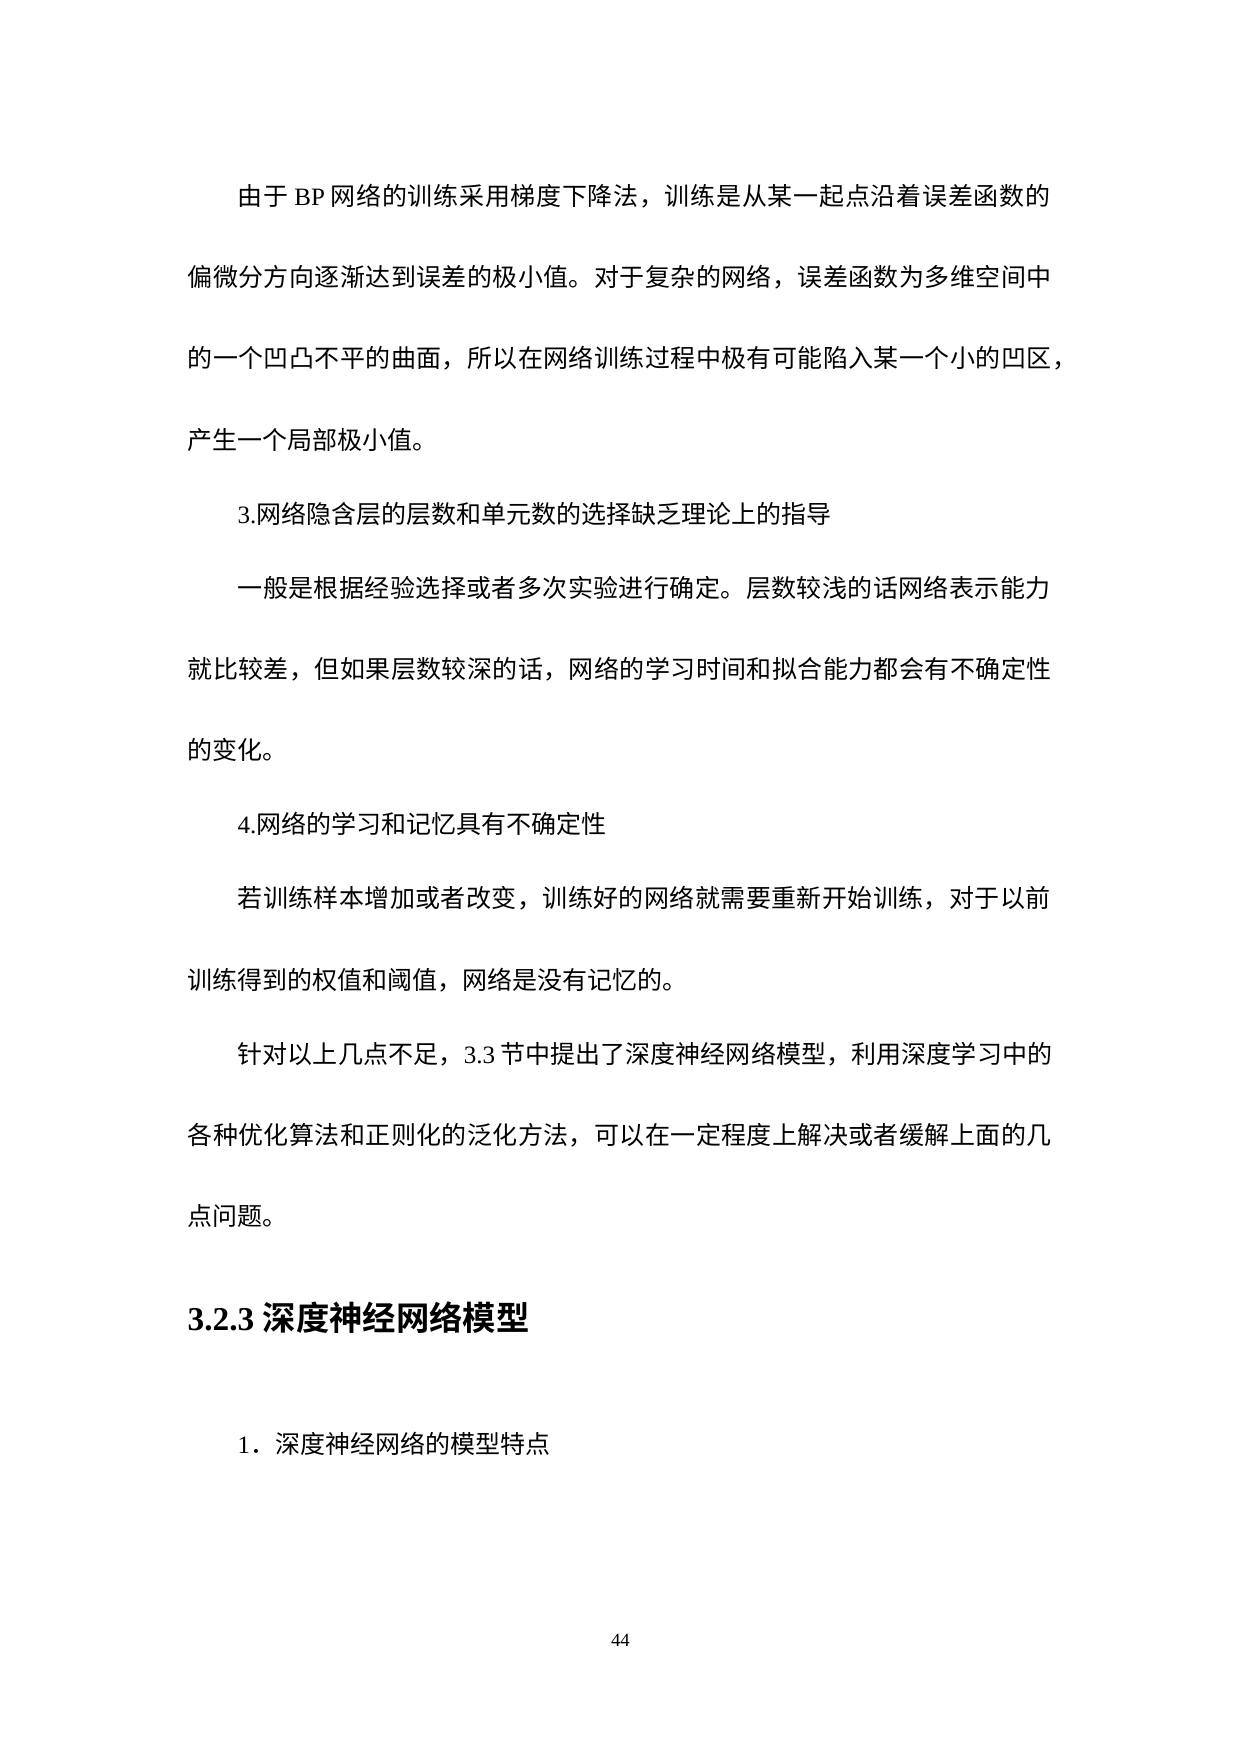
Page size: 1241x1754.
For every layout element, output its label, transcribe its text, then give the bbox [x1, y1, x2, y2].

text 针对以上几点不足，3.3节中提出了深度神经网络模型，利用深度学习中的各种优化算法和正则化的泛化方法，可以在一定程度上解决或者缓解上面的几点问题。 [187, 1020, 1053, 1247]
text 4.网络的学习和记忆具有不确定性 [187, 790, 1053, 855]
text 一般是根据经验选择或者多次实验进行确定。层数较浅的话网络表示能力就比较差，但如果层数较深的话，网络的学习时间和拟合能力都会有不确定性的变化。 [187, 554, 1053, 781]
text 由于BP网络的训练采用梯度下降法，训练是从某一起点沿着误差函数的偏微分方向逐渐达到误差的极小值。对于复杂的网络，误差函数为多维空间中的一个凹凸不平的曲面，所以在网络训练过程中极有可能陷入某一个小的凹区，产生一个局部极小值。 [187, 162, 1053, 471]
text 3.网络隐含层的层数和单元数的选择缺乏理论上的指导 [187, 480, 1053, 545]
subtitle 3.2.3 深度神经网络模型 [187, 1283, 1053, 1348]
text 1．深度神经网络的模型特点 [187, 1411, 1053, 1476]
text 若训练样本增加或者改变，训练好的网络就需要重新开始训练，对于以前训练得到的权值和阈值，网络是没有记忆的。 [187, 864, 1053, 1011]
